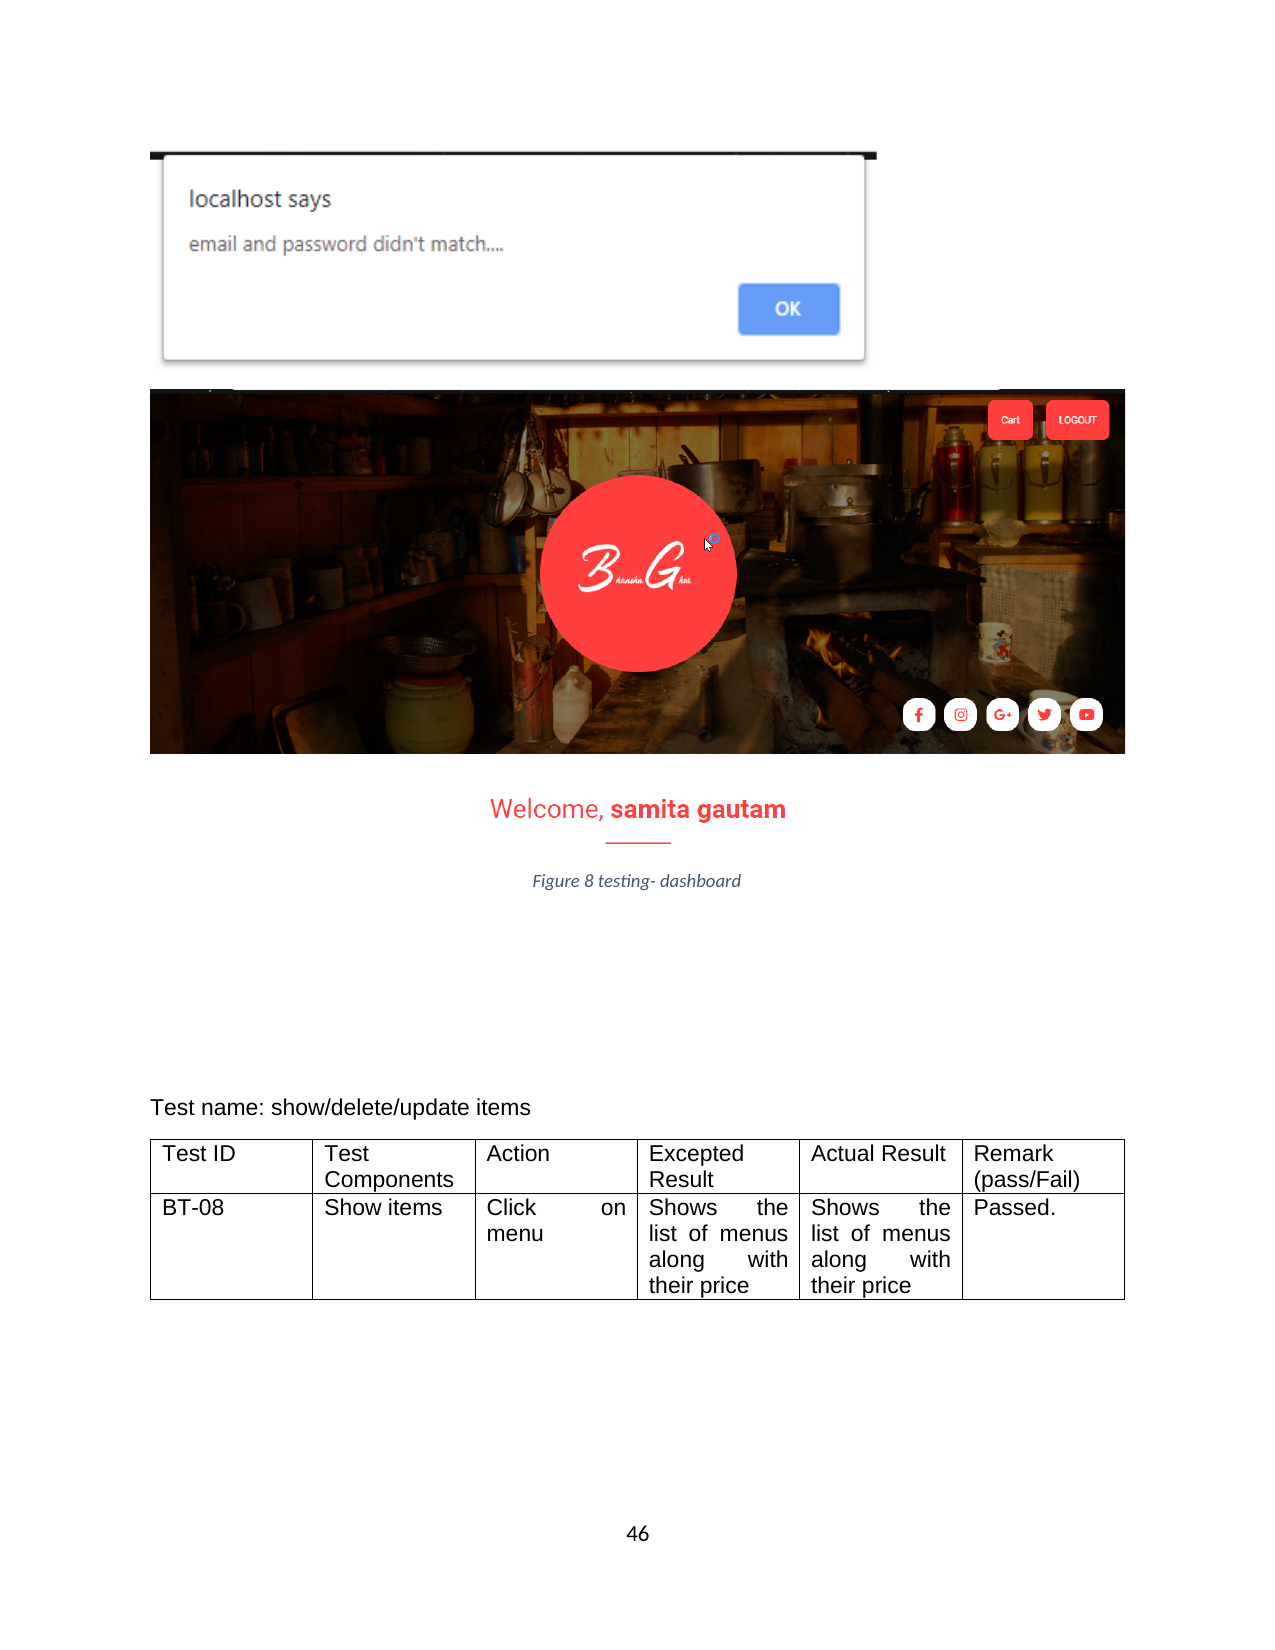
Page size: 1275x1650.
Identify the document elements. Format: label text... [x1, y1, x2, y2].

picture [150, 150, 877, 371]
table_header Excepted Result [638, 1140, 799, 1192]
picture [150, 389, 1125, 851]
table_cell BT-08 [151, 1194, 312, 1299]
table_header Action [476, 1140, 637, 1192]
table_cell Shows the list of menus along with their price [638, 1194, 799, 1299]
table_cell Passed. [963, 1194, 1124, 1299]
table_cell Click on menu [476, 1194, 637, 1299]
text Test name: show/delete/update items [150, 1093, 1125, 1120]
table_header Test ID [151, 1140, 312, 1192]
table_header Remark (pass/Fail) [963, 1140, 1124, 1192]
table_header Test Components [313, 1140, 475, 1192]
table_header Actual Result [800, 1140, 962, 1192]
table_cell Show items [313, 1194, 475, 1299]
table_cell Shows the list of menus along with their price [800, 1194, 962, 1299]
